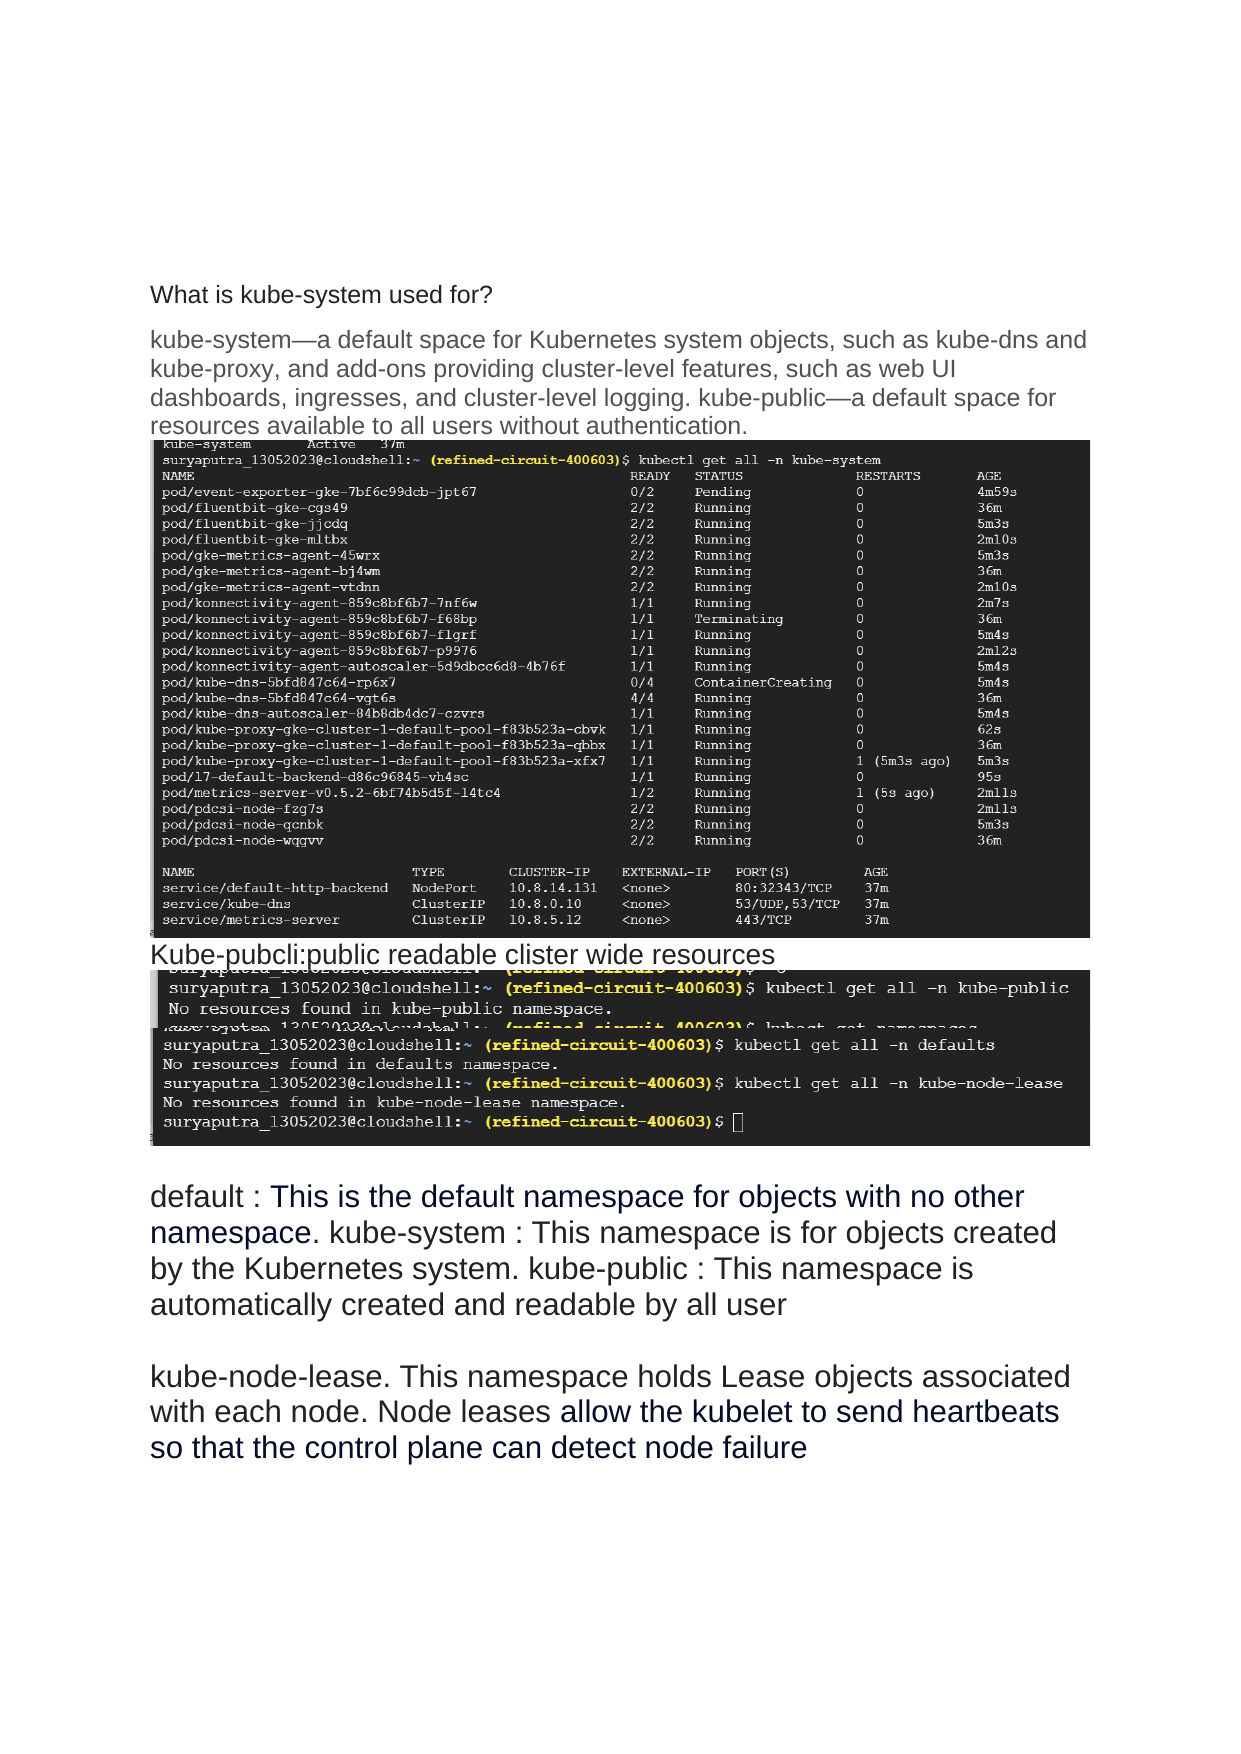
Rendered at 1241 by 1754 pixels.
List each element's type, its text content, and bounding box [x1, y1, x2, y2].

picture [150, 440, 1091, 938]
text Kube-pubcli:public readable clister wide resources [150, 938, 1090, 970]
text kube-system—a default space for Kubernetes system objects, such as kube-dns and kube-proxy, and add-ons providing cluster-level features, such as web UI dashboards, ingresses, and cluster-level logging. kube-public—a default space for resources available to all users without authentication. [150, 325, 1090, 440]
text default : This is the default namespace for objects with no other namespace. kube-system : This namespace is for objects created by the Kubernetes system. kube-public : This namespace is automatically created and readable by all user [150, 1178, 1090, 1322]
text kube-node-lease. This namespace holds Lease objects associated with each node. Node leases allow the kubelet to send heartbeats so that the control plane can detect node failure [150, 1358, 1090, 1465]
picture [150, 970, 1091, 1146]
text What is kube-system used for? [150, 279, 1090, 308]
